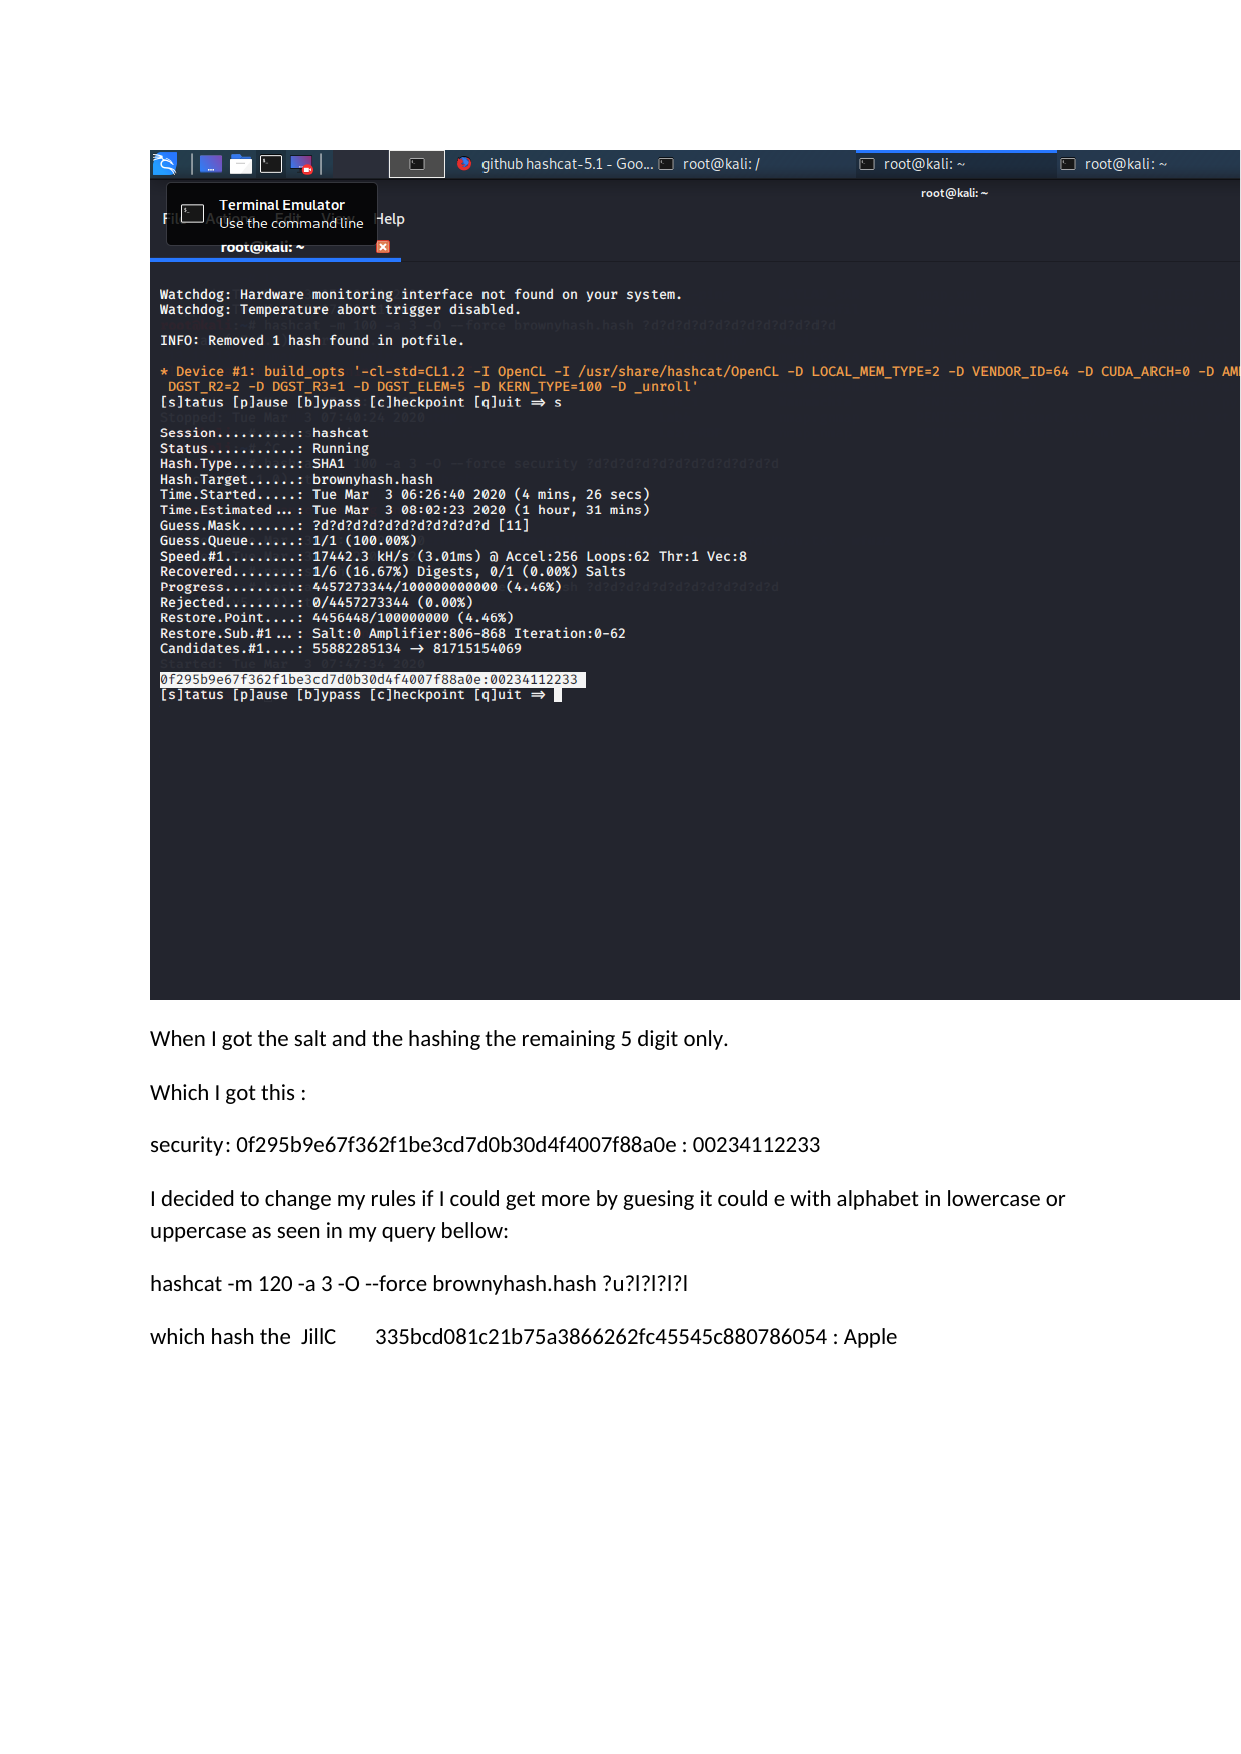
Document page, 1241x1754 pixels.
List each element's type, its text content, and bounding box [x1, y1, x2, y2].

text which hash the JillC 335bcd081c21b75a3866262fc45545c880786054 : Apple [150, 1322, 1090, 1350]
text Which I got this : [150, 1078, 1090, 1106]
text hashcat -m 120 -a 3 -O --force brownyhash.hash ?u?l?l?l?l [150, 1269, 1090, 1297]
text I decided to change my rules if I could get more by guesing it could e with alphabet in lowercase or uppercase as seen in my query bellow: [150, 1184, 1090, 1244]
text When I got the salt and the hashing the remaining 5 digit only. [150, 1024, 1090, 1053]
picture [150, 150, 1241, 1000]
text security : 0f295b9e67f362f1be3cd7d0b30d4f4007f88a0e : 00234112233 [150, 1131, 1090, 1159]
